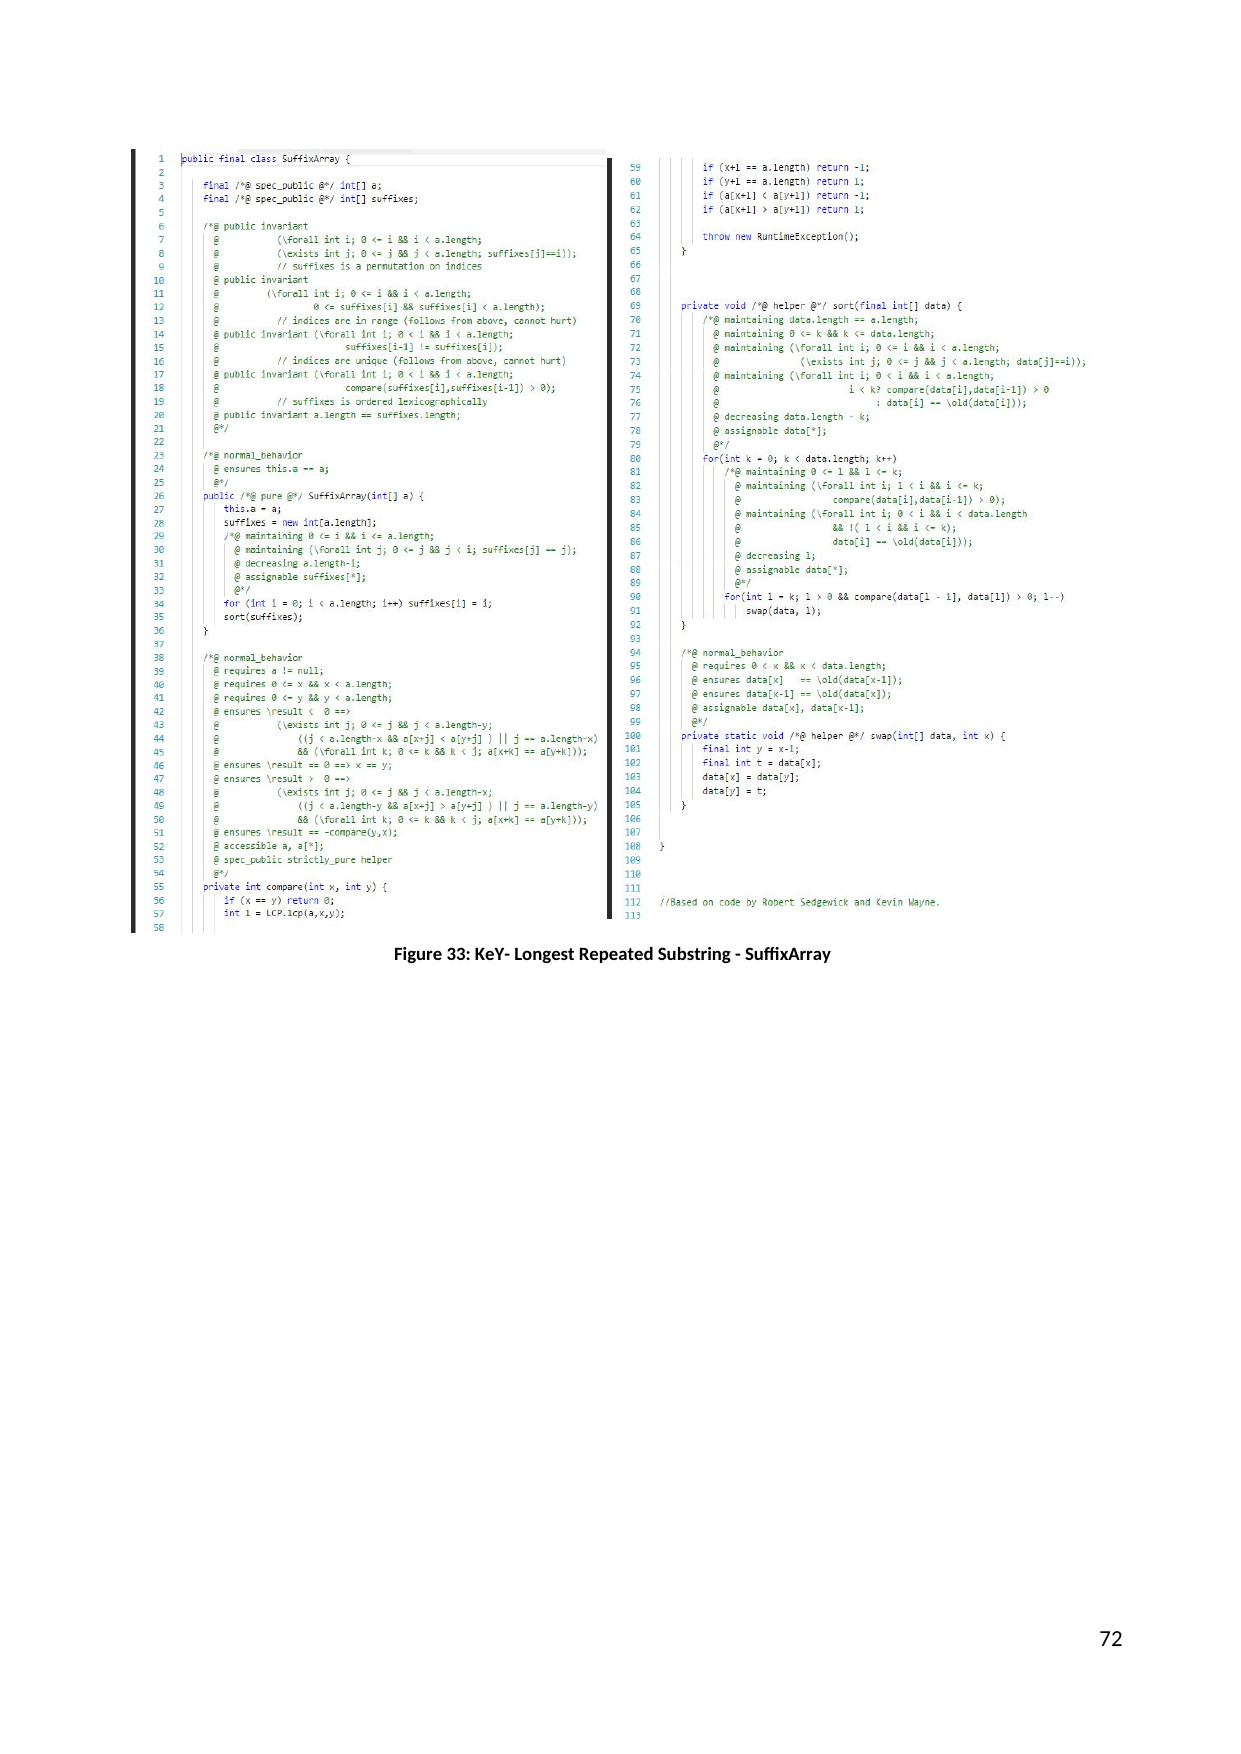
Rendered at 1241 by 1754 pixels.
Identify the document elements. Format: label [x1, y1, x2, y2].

picture [131, 149, 606, 933]
picture [607, 158, 1094, 919]
